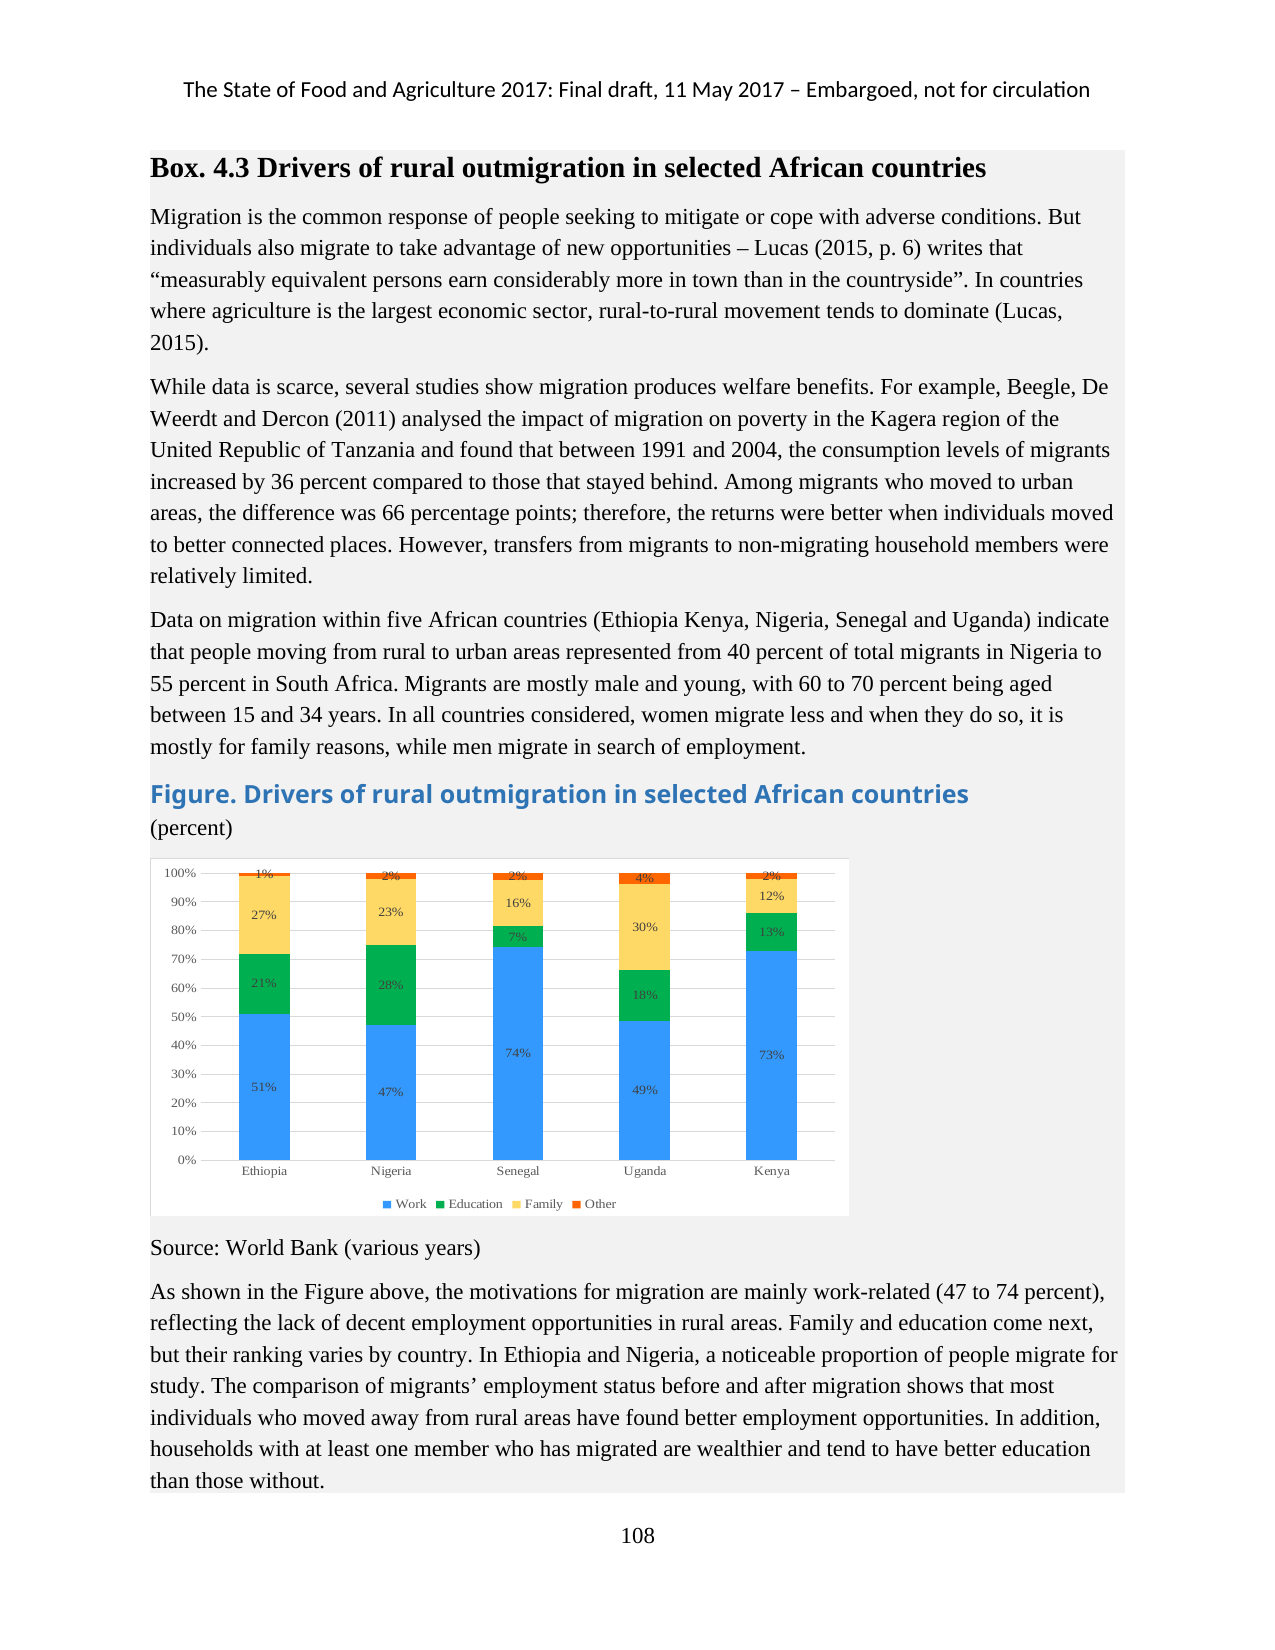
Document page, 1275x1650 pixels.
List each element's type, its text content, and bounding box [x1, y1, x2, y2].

text Box. 4.3 Drivers of rural outmigration in selected African countries [150, 150, 1125, 183]
text As shown in the Figure above, the motivations for migration are mainly work-related (47 to 74 percent), reflecting the lack of decent employment opportunities in rural areas. Family and education come next, but their ranking varies by country. In Ethiopia and Nigeria, a noticeable proportion of people migrate for study. The comparison of migrants’ employment status before and after migration shows that most individuals who moved away from rural areas have found better employment opportunities. In addition, households with at least one member who has migrated are wealthier and tend to have better education than those without. [150, 1278, 1125, 1493]
text Source: World Bank (various years) [150, 1234, 1125, 1260]
text While data is scarce, several studies show migration produces welfare benefits. For example, Beegle, De Weerdt and Dercon (2011) analysed the impact of migration on poverty in the Kagera region of the United Republic of Tanzania and found that between 1991 and 2004, the consumption levels of migrants increased by 36 percent compared to those that stayed behind. Among migrants who moved to urban areas, the difference was 66 percentage points; therefore, the returns were better when individuals moved to better connected places. However, transfers from migrants to non-migrating household members were relatively limited. [150, 373, 1125, 589]
text Data on migration within five African countries (Ethiopia Kenya, Nigeria, Senegal and Uganda) indicate that people moving from rural to urban areas represented from 40 percent of total migrants in Nigeria to 55 percent in South Africa. Migrants are mostly male and young, with 60 to 70 percent being aged between 15 and 34 years. In all countries considered, women migrate less and when they do so, it is mostly for family reasons, while men migrate in search of employment. [150, 607, 1125, 759]
text (percent) [150, 814, 1125, 840]
subtitle Figure. Drivers of rural outmigration in selected African countries [150, 777, 1125, 811]
text Migration is the common response of people seeking to mitigate or cope with adverse conditions. But individuals also migrate to take advantage of new opportunities – Lucas (2015, p. 6) writes that “measurably equivalent persons earn considerably more in town than in the countryside”. In countries where agriculture is the largest economic sector, rural-to-rural movement tends to dominate (Lucas, 2015). [150, 203, 1125, 355]
